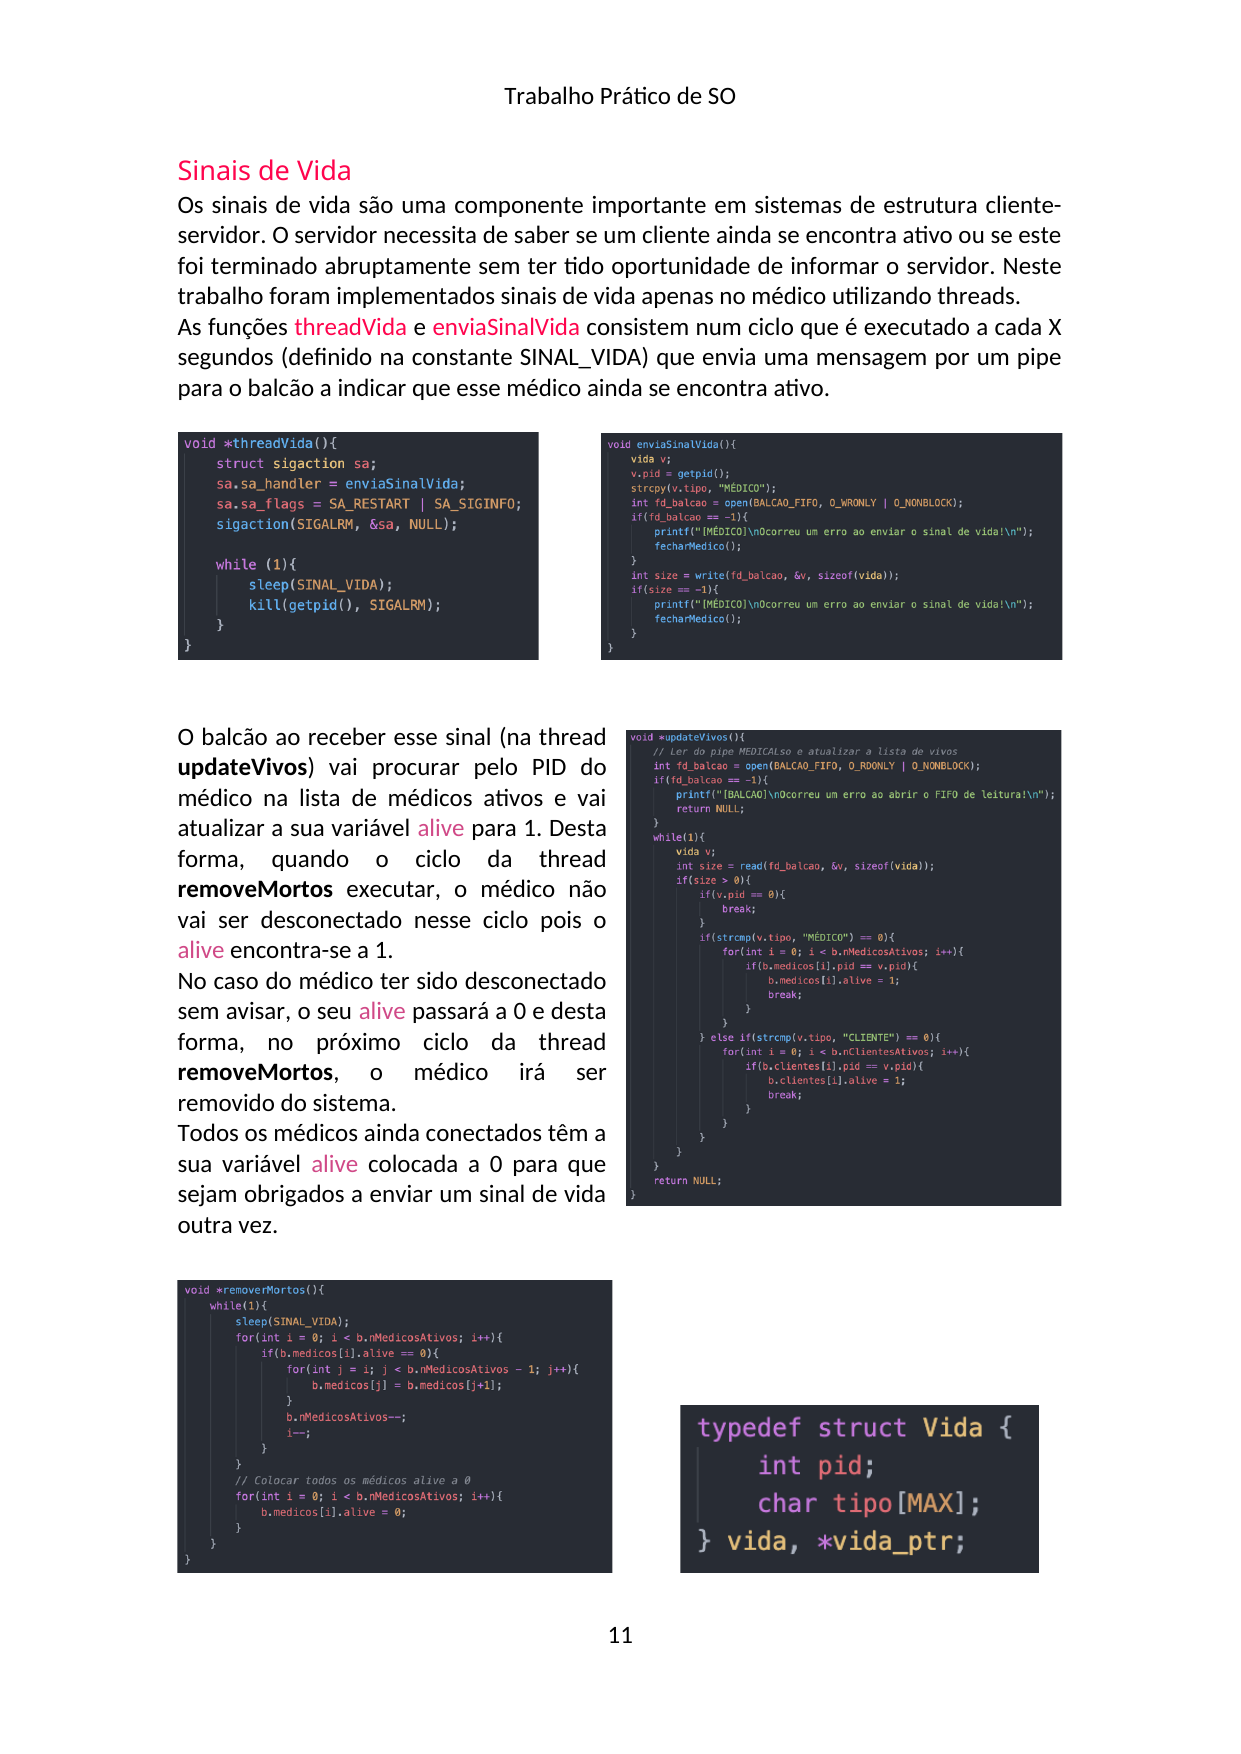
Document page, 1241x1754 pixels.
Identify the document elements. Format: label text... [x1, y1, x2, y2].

picture [177, 1280, 613, 1573]
picture [680, 1405, 1039, 1573]
picture [178, 432, 539, 660]
text O balcão ao receber esse sinal (na thread updateVivos) vai procurar pelo PID do médico na lista de médicos ativos e vai atualizar a sua variável alive para 1. Desta forma, quando o ciclo da thread removeMortos executar, o médico não vai ser desconectado nesse ciclo pois o alive encontra-se a 1. [177, 721, 1063, 965]
text Os sinais de vida são uma componente importante em sistemas de estrutura cliente-servidor. O servidor necessita de saber se um cliente ainda se encontra ativo ou se este foi terminado abruptamente sem ter tido oportunidade de informar o servidor. Neste trabalho foram implementados sinais de vida apenas no médico utilizando threads. [177, 189, 1063, 311]
subtitle Sinais de Vida [177, 152, 1063, 189]
picture [601, 433, 1063, 660]
text No caso do médico ter sido desconectado sem avisar, o seu alive passará a 0 e desta forma, no próximo ciclo da thread removeMortos, o médico irá ser removido do sistema. [177, 965, 626, 1117]
picture [626, 730, 1062, 1206]
text As funções threadVida e enviaSinalVida consistem num ciclo que é executado a cada X segundos (definido na constante SINAL_VIDA) que envia uma mensagem por um pipe para o balcão a indicar que esse médico ainda se encontra ativo. [177, 311, 1063, 402]
text Todos os médicos ainda conectados têm a sua variável alive colocada a 0 para que sejam obrigados a enviar um sinal de vida outra vez. [177, 1117, 1063, 1239]
